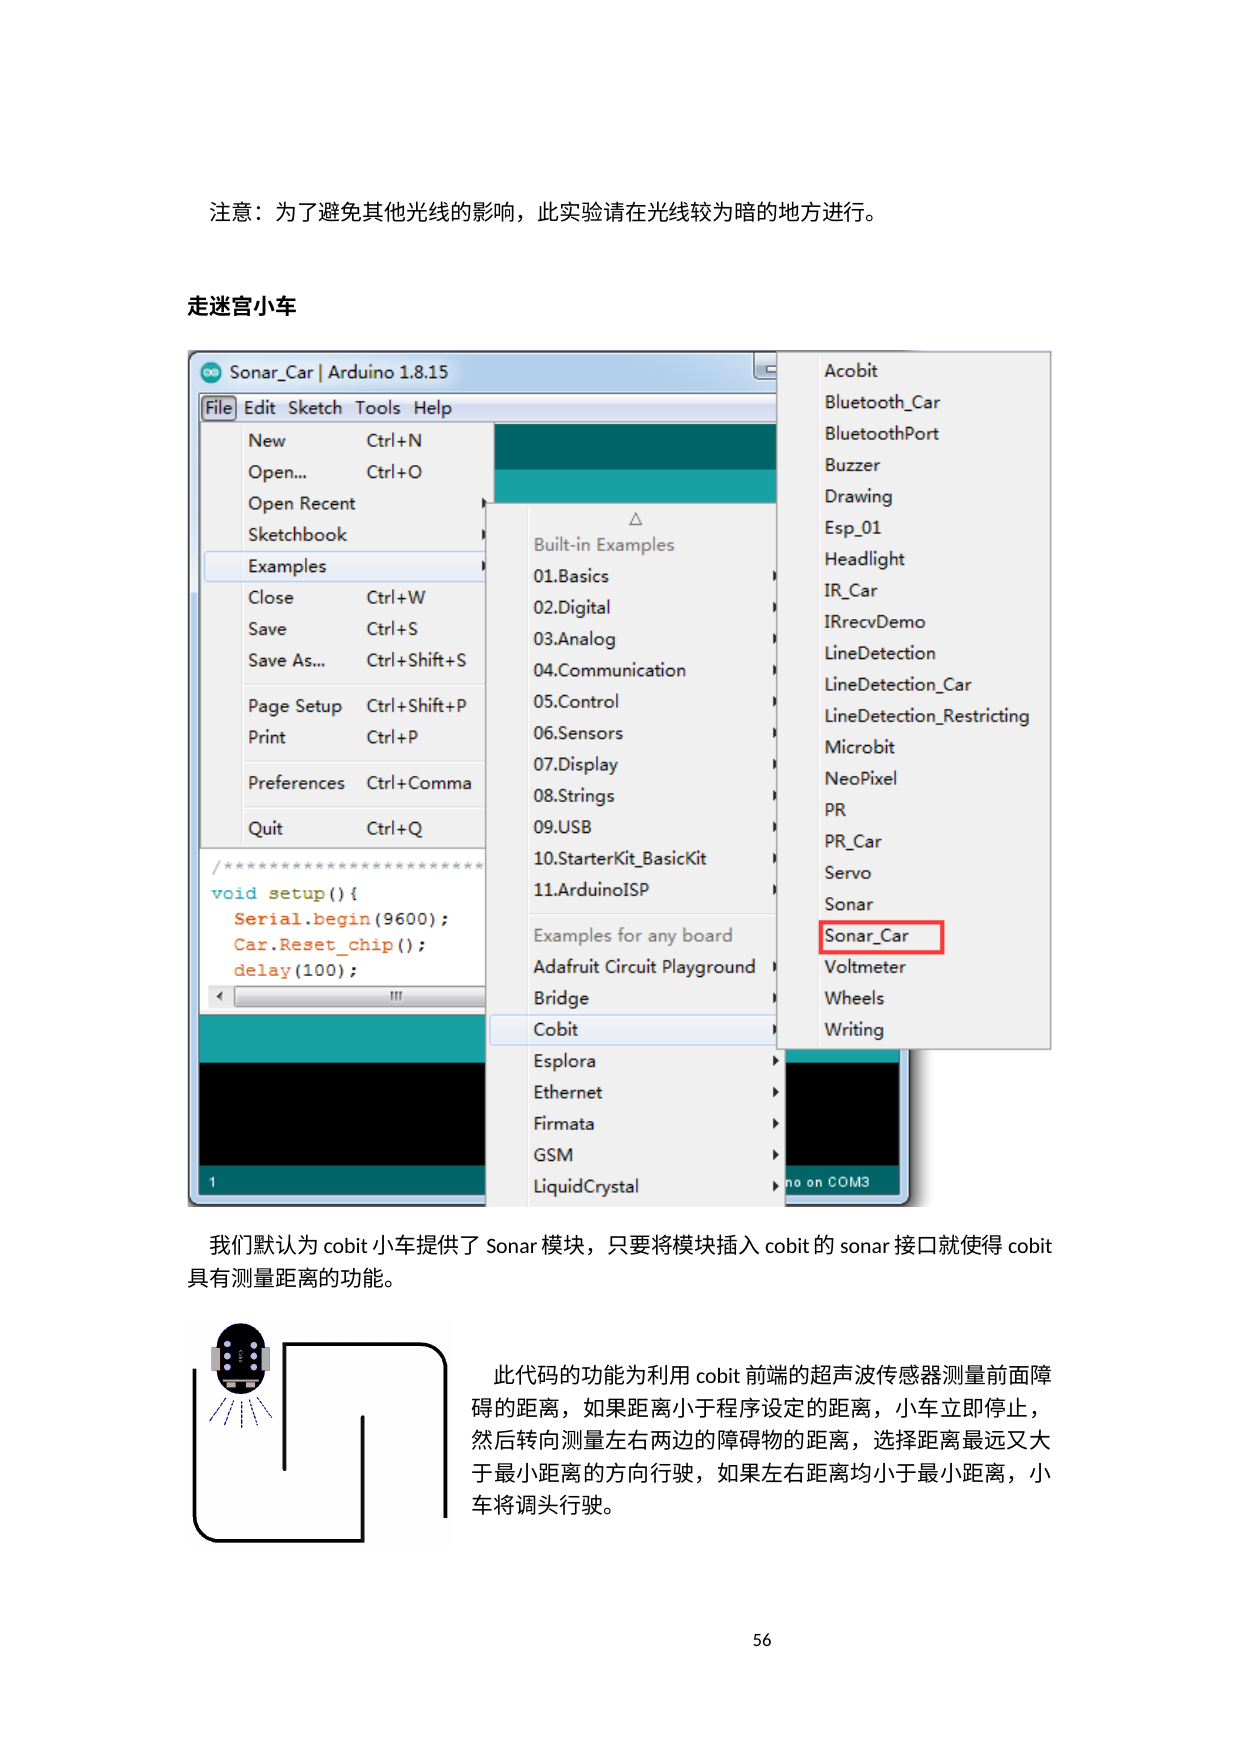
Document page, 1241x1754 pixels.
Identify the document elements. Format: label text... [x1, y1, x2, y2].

picture [187, 350, 1053, 1207]
text 我们默认为cobit小车提供了Sonar模块，只要将模块插入cobit的sonar接口就使得cobit具有测量距离的功能。 [187, 1228, 1053, 1293]
picture [185, 1319, 453, 1548]
text 此代码的功能为利用cobit前端的超声波传感器测量前面障碍的距离，如果距离小于程序设定的距离，小车立即停止，然后转向测量左右两边的障碍物的距离，选择距离最远又大于最小距离的方向行驶，如果左右距离均小于最小距离，小车将调头行驶。 [453, 1358, 1053, 1520]
text 注意：为了避免其他光线的影响，此实验请在光线较为暗的地方进行。 [187, 194, 1053, 227]
subtitle 走迷宫小车 [187, 289, 1053, 321]
